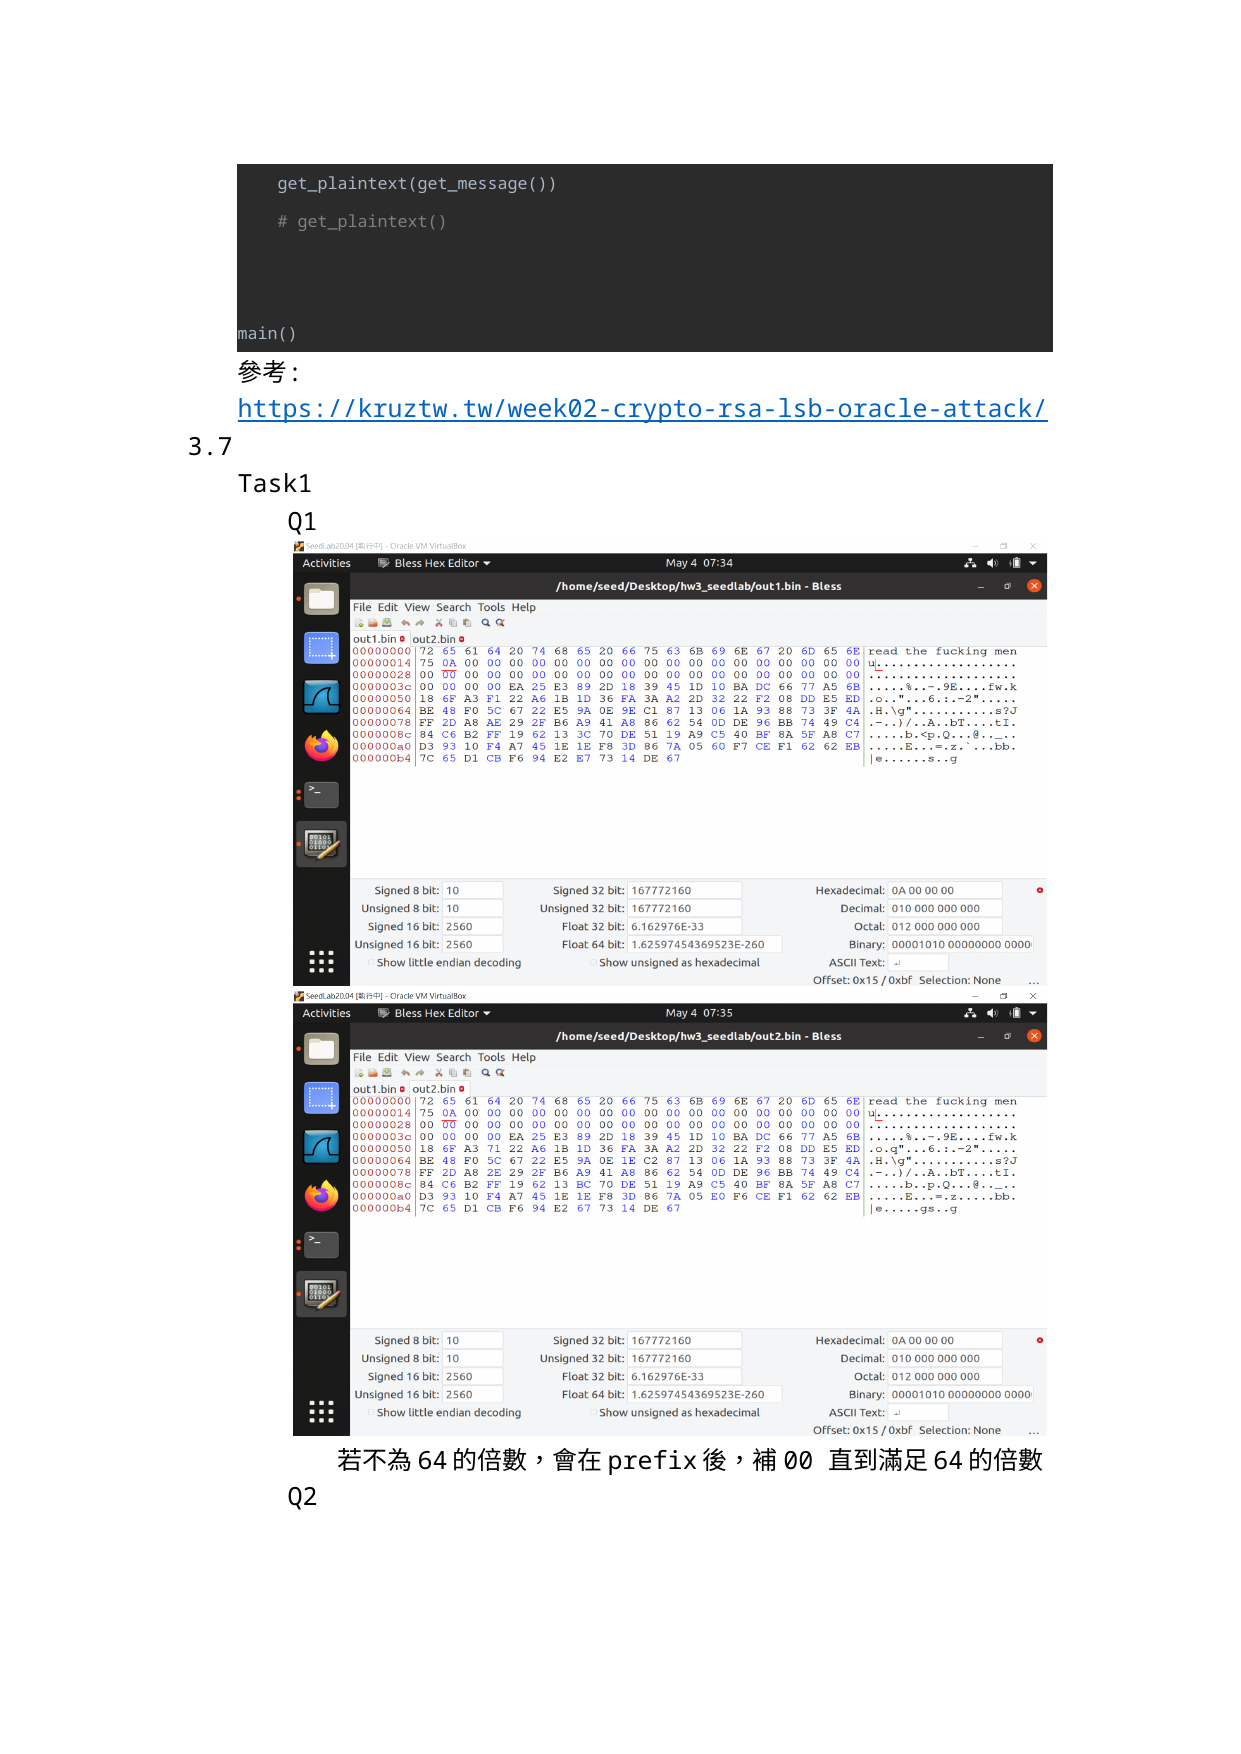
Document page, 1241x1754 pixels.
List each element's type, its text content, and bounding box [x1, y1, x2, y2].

text 若不為64的倍數，會在prefix後，補 00 直到滿足64的倍數 [187, 1439, 1053, 1477]
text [237, 164, 1053, 352]
text https://kruztw.tw/week02-crypto-rsa-lsb-oracle-attack/ [237, 389, 1053, 427]
text Q2 [187, 1477, 1053, 1514]
text 3.7 [187, 427, 1053, 464]
text 參考: [237, 352, 1053, 389]
text Q1 [187, 502, 1053, 539]
picture [293, 989, 1048, 1436]
text Task1 [187, 464, 1053, 502]
picture [293, 539, 1048, 986]
